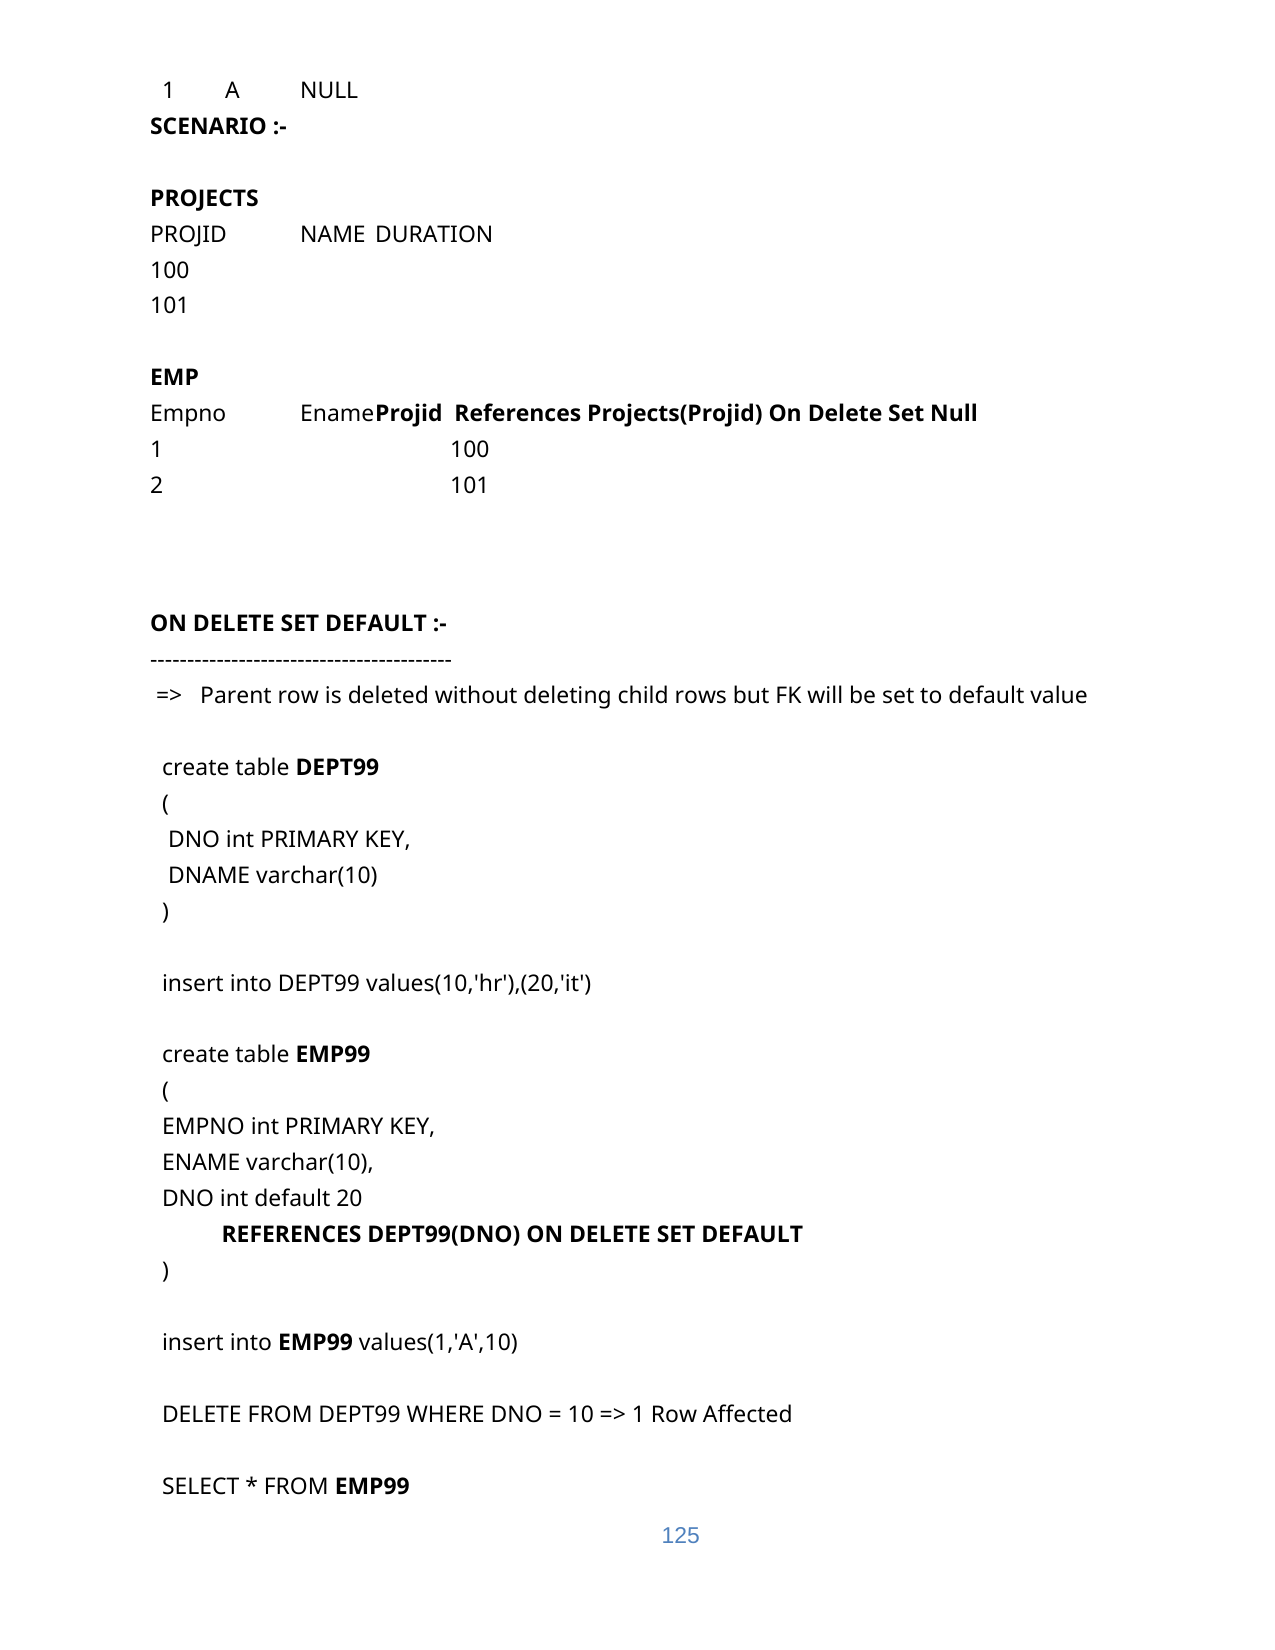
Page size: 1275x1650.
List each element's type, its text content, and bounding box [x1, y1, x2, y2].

text insert into EMP99 values(1,'A',10) [150, 1326, 1211, 1357]
text DNAME varchar(10) [150, 859, 1211, 890]
text ON DELETE SET DEFAULT :- [150, 607, 1211, 638]
text REFERENCES DEPT99(DNO) ON DELETE SET DEFAULT [150, 1218, 1211, 1249]
text DNO int PRIMARY KEY, [150, 823, 1211, 854]
text EMPNO int PRIMARY KEY, [150, 1110, 1211, 1142]
text 1 A NULL [150, 74, 1211, 105]
text 1 100 [150, 433, 1211, 464]
text insert into DEPT99 values(10,'hr'),(20,'it') [150, 967, 1211, 998]
text DELETE FROM DEPT99 WHERE DNO = 10 => 1 Row Affected [150, 1398, 1211, 1429]
text 100 [150, 253, 1211, 285]
text ENAME varchar(10), [150, 1146, 1211, 1177]
text ( [150, 1074, 1211, 1106]
text SCENARIO :- [150, 110, 1211, 141]
text => Parent row is deleted without deleting child rows but FK will be set to default value [150, 679, 1211, 710]
text PROJID NAME DURATION [150, 218, 1211, 249]
text 2 101 [150, 469, 1211, 500]
text PROJECTS [150, 182, 1211, 213]
text DNO int default 20 [150, 1182, 1211, 1213]
text SELECT * FROM EMP99 [150, 1470, 1211, 1501]
text create table EMP99 [150, 1038, 1211, 1070]
text 101 [150, 289, 1211, 321]
text ----------------------------------------- [150, 643, 1211, 674]
text ) [150, 895, 1211, 926]
text ( [150, 787, 1211, 818]
text Empno Ename Projid References Projects(Projid) On Delete Set Null [150, 397, 1211, 428]
text create table DEPT99 [150, 751, 1211, 782]
text ) [150, 1254, 1211, 1285]
text EMP [150, 361, 1211, 393]
